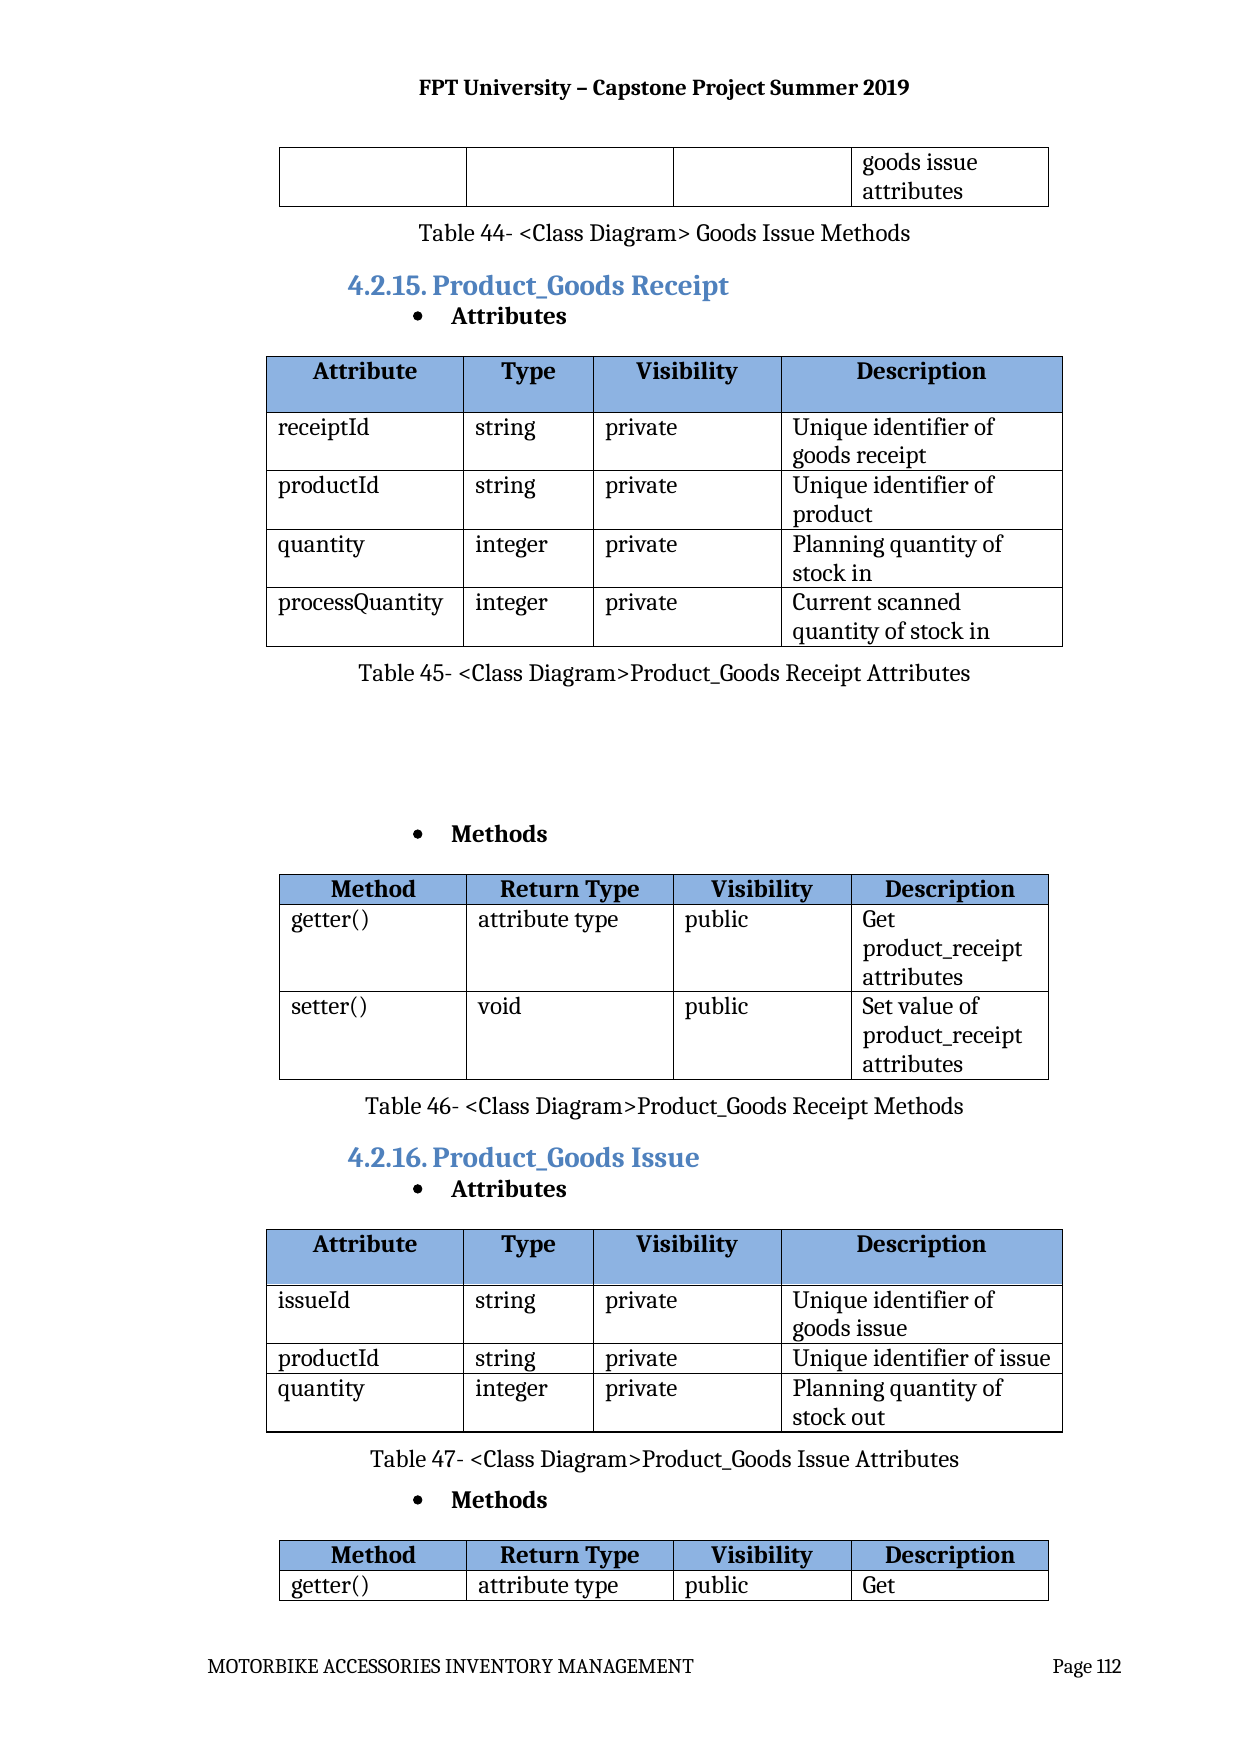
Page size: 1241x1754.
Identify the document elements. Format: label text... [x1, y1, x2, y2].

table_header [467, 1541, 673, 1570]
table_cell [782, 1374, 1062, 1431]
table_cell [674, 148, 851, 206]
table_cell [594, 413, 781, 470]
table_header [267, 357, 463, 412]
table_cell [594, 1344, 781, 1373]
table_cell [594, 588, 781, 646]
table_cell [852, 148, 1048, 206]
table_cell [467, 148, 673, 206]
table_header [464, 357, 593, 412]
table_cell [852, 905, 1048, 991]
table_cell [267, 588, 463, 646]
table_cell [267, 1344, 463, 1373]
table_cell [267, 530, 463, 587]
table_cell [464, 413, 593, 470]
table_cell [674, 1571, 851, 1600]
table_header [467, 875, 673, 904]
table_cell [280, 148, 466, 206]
list Attributes [413, 1175, 1122, 1204]
list Methods [413, 820, 1122, 849]
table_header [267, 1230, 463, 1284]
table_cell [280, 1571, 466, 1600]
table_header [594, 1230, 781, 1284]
list Attributes [413, 302, 1122, 331]
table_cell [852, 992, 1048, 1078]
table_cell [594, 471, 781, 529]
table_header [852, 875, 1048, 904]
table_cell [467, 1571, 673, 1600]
text Table 44- <Class Diagram> Goods Issue Methods [207, 219, 1122, 248]
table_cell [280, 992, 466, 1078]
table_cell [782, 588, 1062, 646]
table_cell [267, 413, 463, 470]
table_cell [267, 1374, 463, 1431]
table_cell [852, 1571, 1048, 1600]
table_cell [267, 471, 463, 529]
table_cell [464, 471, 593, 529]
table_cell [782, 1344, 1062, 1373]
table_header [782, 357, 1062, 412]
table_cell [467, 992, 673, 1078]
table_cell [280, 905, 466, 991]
text Table 45- <Class Diagram>Product_Goods Receipt Attributes [207, 659, 1122, 688]
subtitle Product_Goods Receipt [348, 269, 1122, 302]
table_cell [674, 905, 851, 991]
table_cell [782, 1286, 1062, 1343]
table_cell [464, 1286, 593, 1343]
text Table 46- <Class Diagram>Product_Goods Receipt Methods [207, 1092, 1122, 1121]
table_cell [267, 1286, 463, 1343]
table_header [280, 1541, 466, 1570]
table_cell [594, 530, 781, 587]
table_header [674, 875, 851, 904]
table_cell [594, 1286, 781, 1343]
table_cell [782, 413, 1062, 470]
subtitle Product_Goods Issue [348, 1142, 1122, 1175]
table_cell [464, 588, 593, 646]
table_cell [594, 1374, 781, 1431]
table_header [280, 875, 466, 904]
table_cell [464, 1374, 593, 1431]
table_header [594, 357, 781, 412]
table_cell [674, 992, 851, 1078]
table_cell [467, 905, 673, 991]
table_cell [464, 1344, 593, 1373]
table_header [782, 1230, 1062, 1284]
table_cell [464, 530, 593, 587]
list Methods [413, 1486, 1122, 1515]
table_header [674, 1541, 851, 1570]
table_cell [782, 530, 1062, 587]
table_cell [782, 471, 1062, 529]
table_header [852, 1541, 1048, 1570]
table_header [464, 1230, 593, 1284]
text Table 47- <Class Diagram>Product_Goods Issue Attributes [207, 1445, 1122, 1474]
